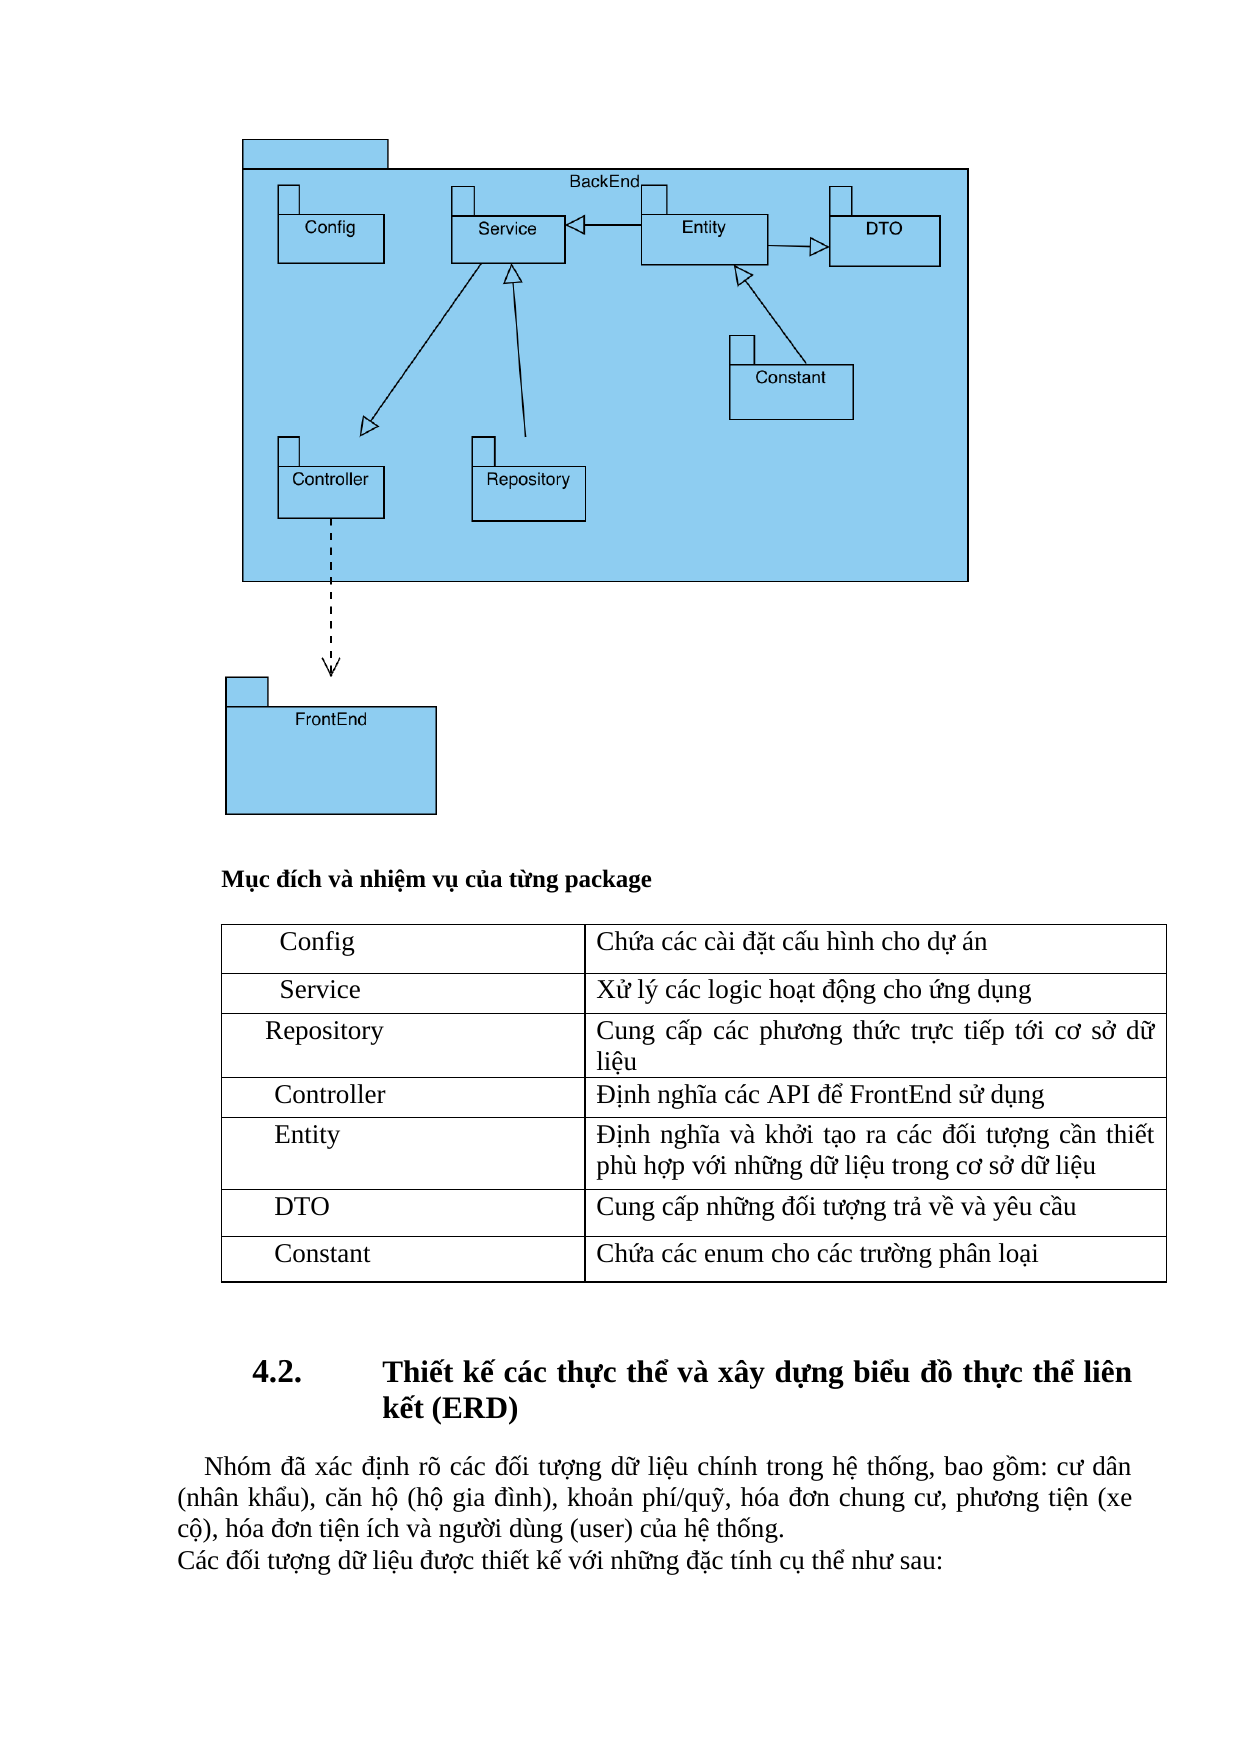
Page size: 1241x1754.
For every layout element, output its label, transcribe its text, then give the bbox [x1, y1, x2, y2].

table_cell Cung cấp những đối tượng trả về và yêu cầu [586, 1190, 1166, 1236]
table_cell Xử lý các logic hoạt động cho ứng dụng [586, 974, 1166, 1013]
subtitle Thiết kế các thực thể và xây dựng biểu đồ thực thể liên kết (ERD) [252, 1351, 1134, 1425]
table_cell DTO [222, 1190, 584, 1236]
table_cell Entity [222, 1118, 584, 1189]
table_cell Constant [222, 1237, 584, 1281]
table_cell Cung cấp các phương thức trực tiếp tới cơ sở dữ liệu [586, 1014, 1166, 1077]
table_header Config [222, 925, 584, 973]
text Các đối tượng dữ liệu được thiết kế với những đặc tính cụ thể như sau: [177, 1544, 1134, 1575]
table_cell Định nghĩa các API để FrontEnd sử dụng [586, 1078, 1166, 1117]
text Nhóm đã xác định rõ các đối tượng dữ liệu chính trong hệ thống, bao gồm: cư dân (nhân khẩu), căn hộ (hộ gia đình), khoản phí/quỹ, hóa đơn chung cư, phương tiện (xe cộ), hóa đơn tiện ích và người dùng (user) của hệ thống. [177, 1450, 1134, 1544]
table_header Chứa các cài đặt cấu hình cho dự án [586, 925, 1166, 973]
table_cell Service [222, 974, 584, 1013]
table_cell Repository [222, 1014, 584, 1077]
text Mục đích và nhiệm vụ của từng package [221, 864, 1134, 893]
picture [177, 118, 1058, 836]
table_cell Chứa các enum cho các trường phân loại [586, 1237, 1166, 1281]
table_cell Controller [222, 1078, 584, 1117]
table_cell Định nghĩa và khởi tạo ra các đối tượng cần thiết phù hợp với những dữ liệu trong cơ sở dữ liệu [586, 1118, 1166, 1189]
